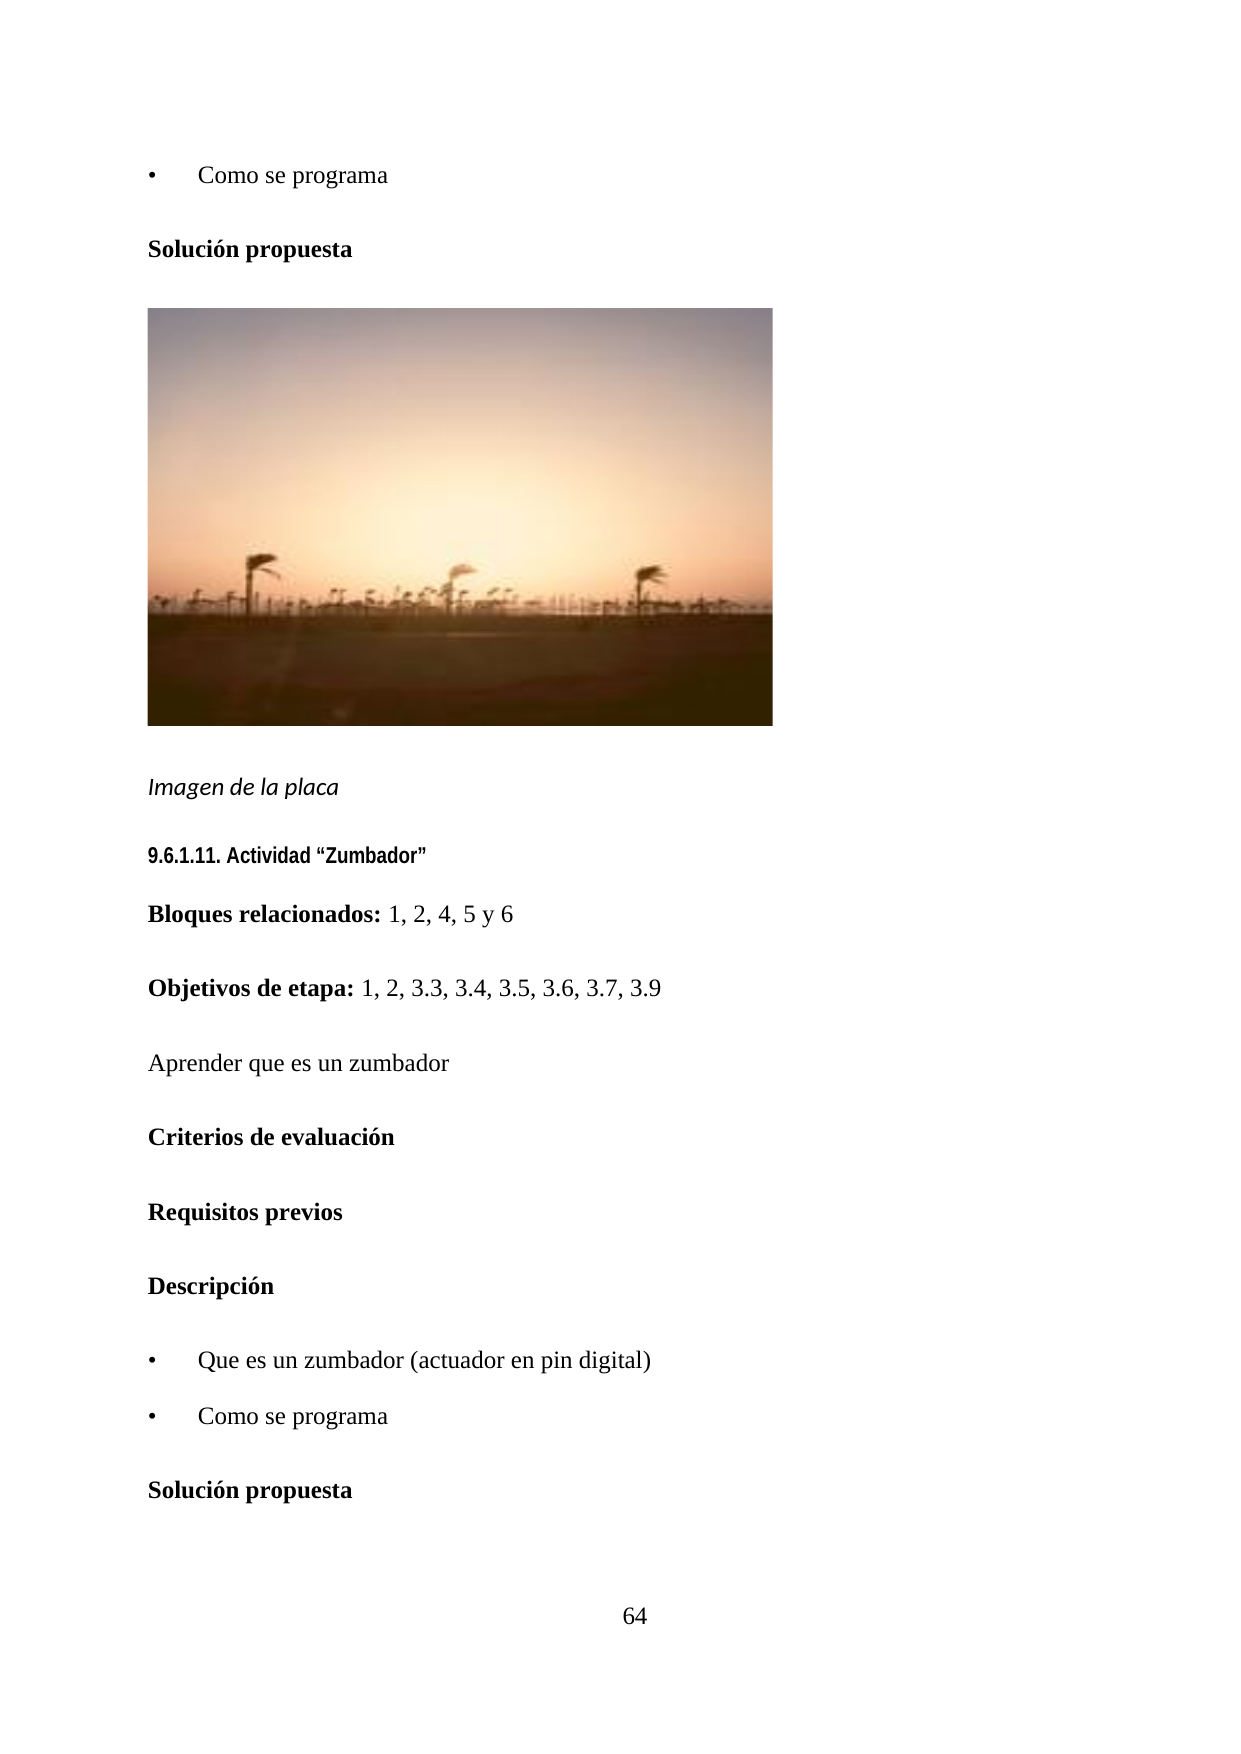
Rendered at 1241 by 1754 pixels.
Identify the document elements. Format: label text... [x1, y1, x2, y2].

subtitle Actividad “Zumbador” [148, 842, 1122, 868]
text Solución propuesta [148, 234, 1122, 263]
text Requisitos previos [148, 1197, 1122, 1225]
list Como se programa [148, 160, 1122, 188]
text Descripción [148, 1271, 1122, 1300]
picture [147, 308, 773, 726]
text Objetivos de etapa: 1, 2, 3.3, 3.4, 3.5, 3.6, 3.7, 3.9 [148, 973, 1122, 1002]
list Que es un zumbador (actuador en pin digital) [148, 1345, 1122, 1374]
text Criterios de evaluación [148, 1122, 1122, 1151]
text Aprender que es un zumbador [148, 1048, 1122, 1077]
list Como se programa [148, 1401, 1122, 1430]
text Imagen de la placa [148, 771, 1122, 801]
text Solución propuesta [148, 1475, 1122, 1504]
text Bloques relacionados: 1, 2, 4, 5 y 6 [148, 899, 1122, 928]
